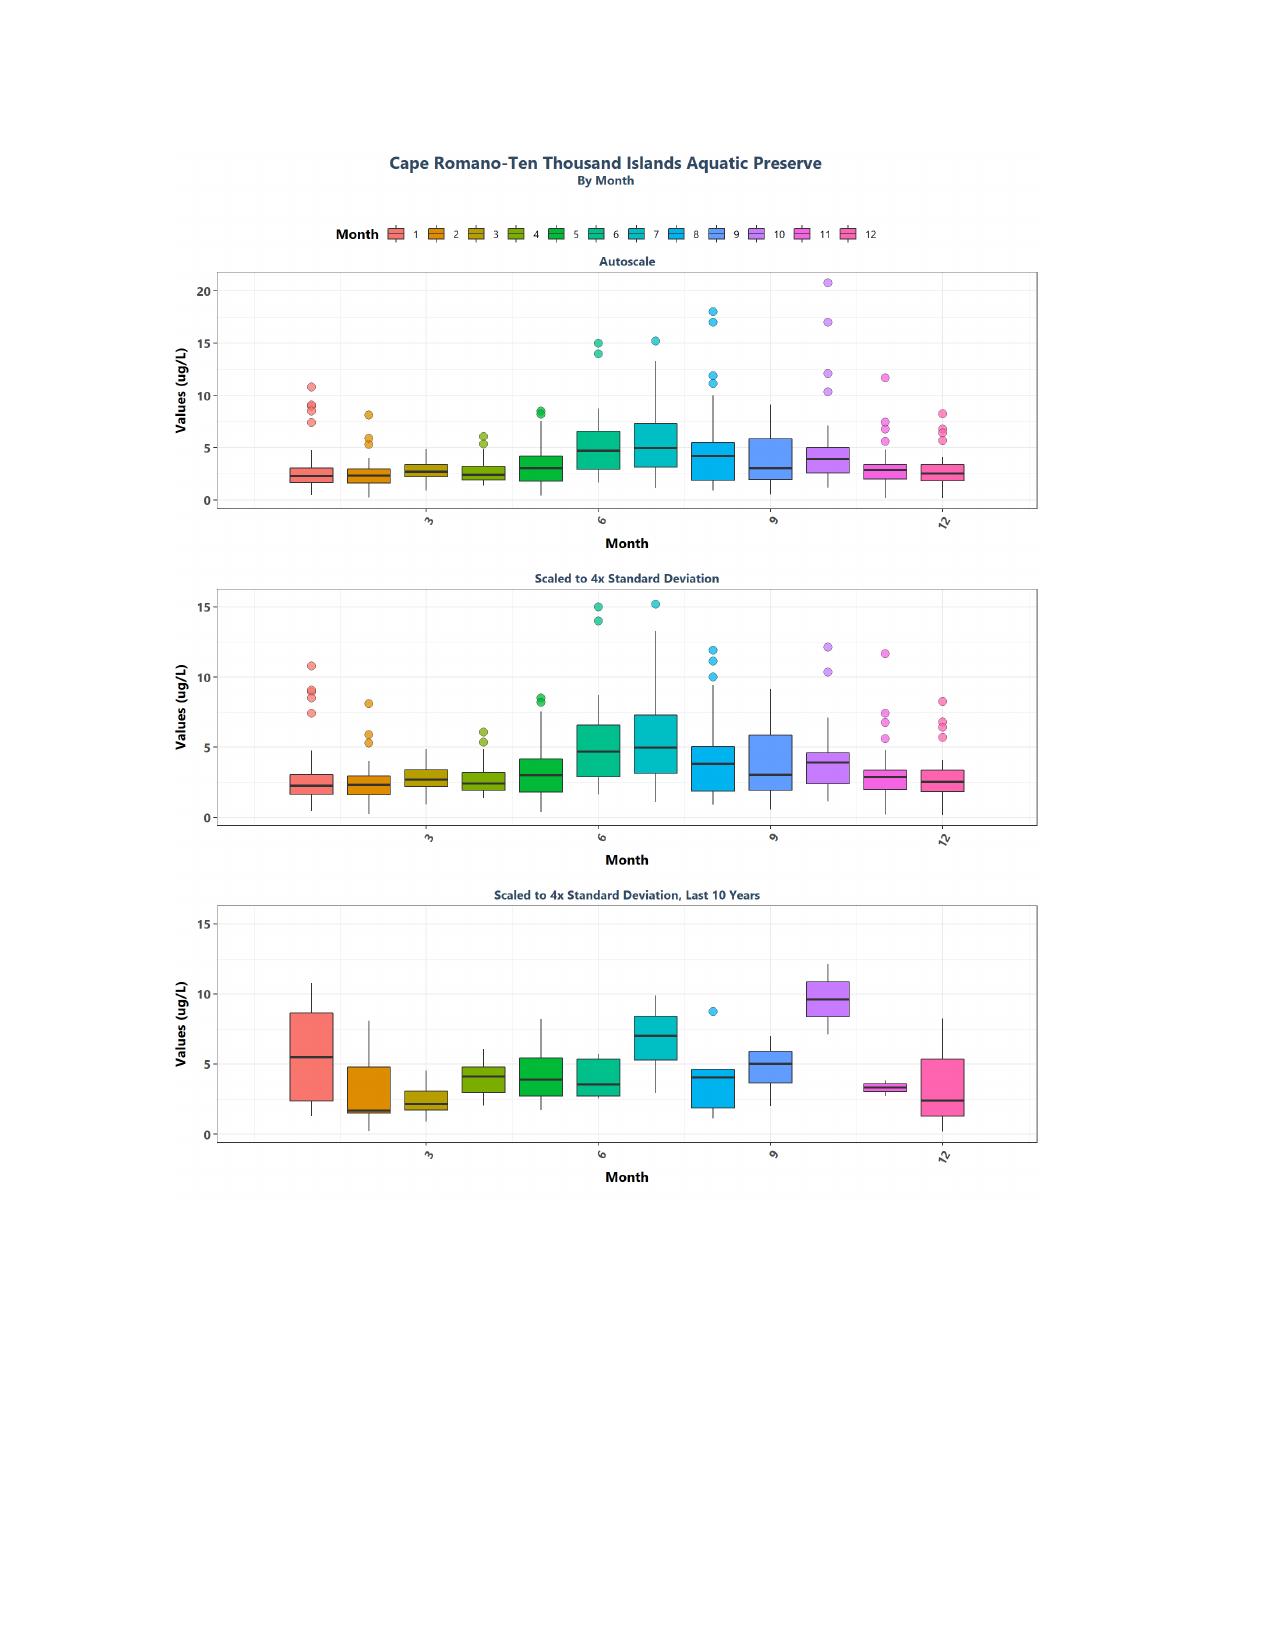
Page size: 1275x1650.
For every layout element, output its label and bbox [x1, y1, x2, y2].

picture [168, 150, 1044, 1200]
